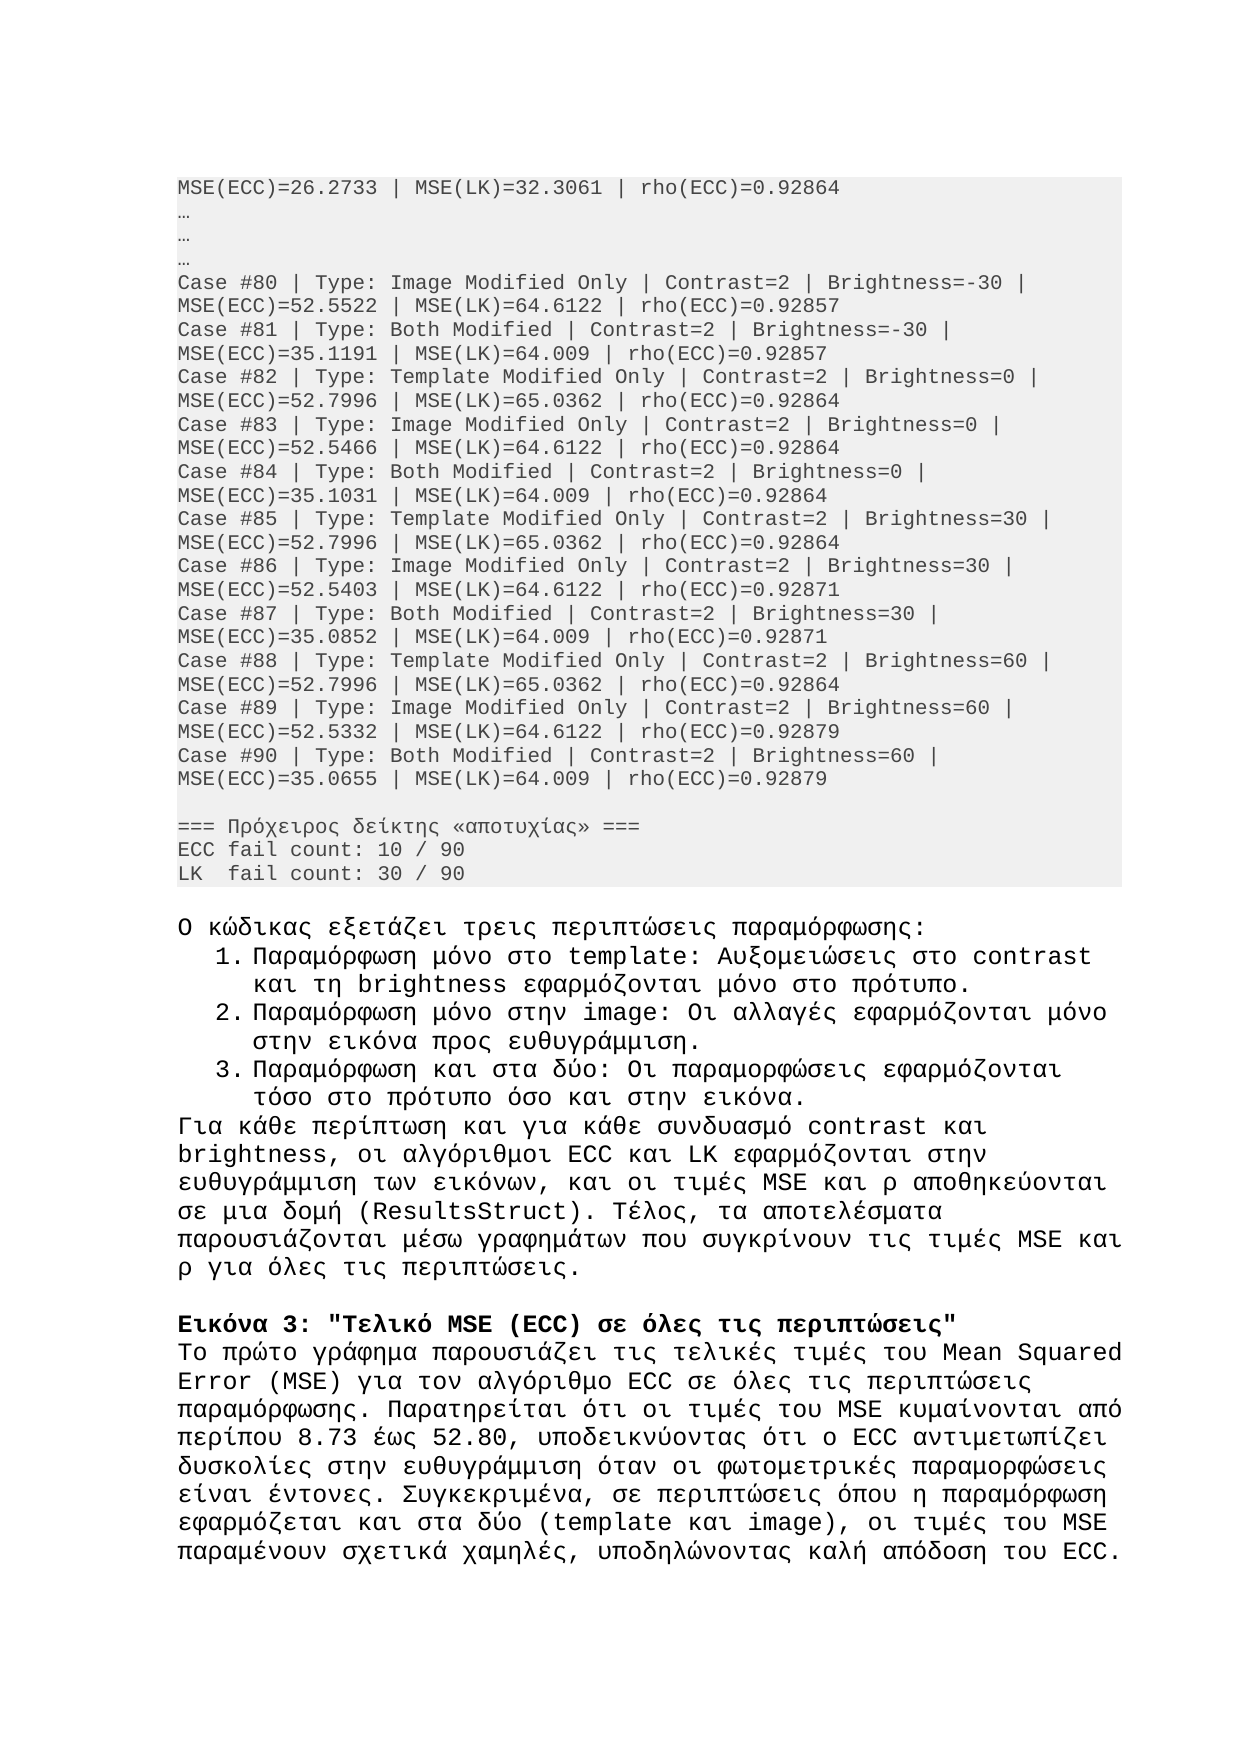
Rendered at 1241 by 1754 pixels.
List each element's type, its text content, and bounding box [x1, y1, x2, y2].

text Ο κώδικας εξετάζει τρεις περιπτώσεις παραμόρφωσης: [177, 915, 1122, 943]
list Παραμόρφωση μόνο στην image: Οι αλλαγές εφαρμόζονται μόνο στην εικόνα προς ευθυγράμμιση. [215, 1000, 1122, 1057]
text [177, 1340, 1122, 1567]
text Για κάθε περίπτωση και για κάθε συνδυασμό contrast και brightness, οι αλγόριθμοι ECC και LK εφαρμόζονται στην ευθυγράμμιση των εικόνων, και οι τιμές MSE και ρ αποθηκεύονται σε μια δομή (ResultsStruct). Τέλος, τα αποτελέσματα παρουσιάζονται μέσω γραφημάτων που συγκρίνουν τις τιμές MSE και ρ για όλες τις περιπτώσεις. [177, 1113, 1122, 1283]
list Παραμόρφωση μόνο στο template: Αυξομειώσεις στο contrast και τη brightness εφαρμόζονται μόνο στο πρότυπο. [215, 943, 1122, 1000]
text Εικόνα 3: "Τελικό MSE (ECC) σε όλες τις περιπτώσεις" [177, 1312, 1122, 1340]
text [177, 177, 1122, 887]
list Παραμόρφωση και στα δύο: Οι παραμορφώσεις εφαρμόζονται τόσο στο πρότυπο όσο και στην εικόνα. [215, 1057, 1122, 1113]
